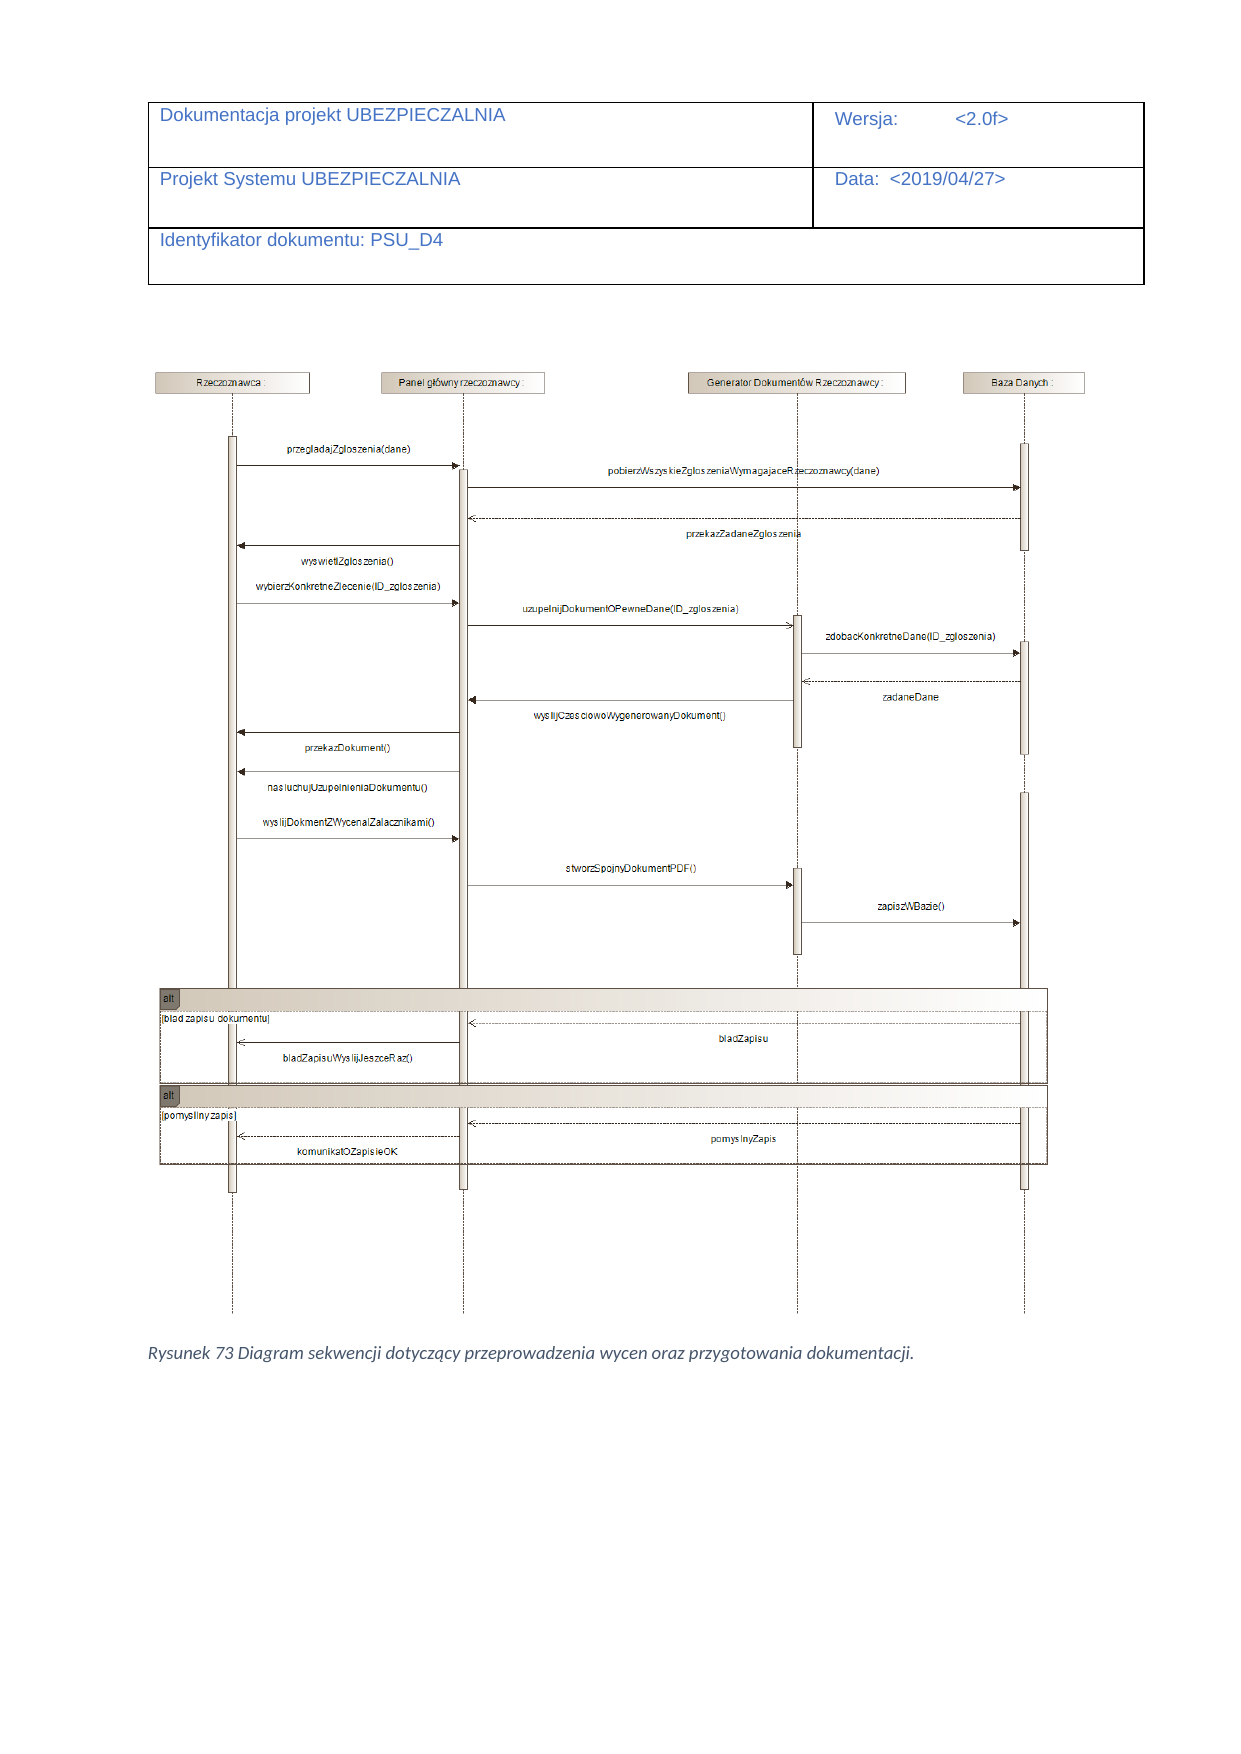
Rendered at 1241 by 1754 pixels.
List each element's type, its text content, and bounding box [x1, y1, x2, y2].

picture [147, 365, 1093, 1322]
